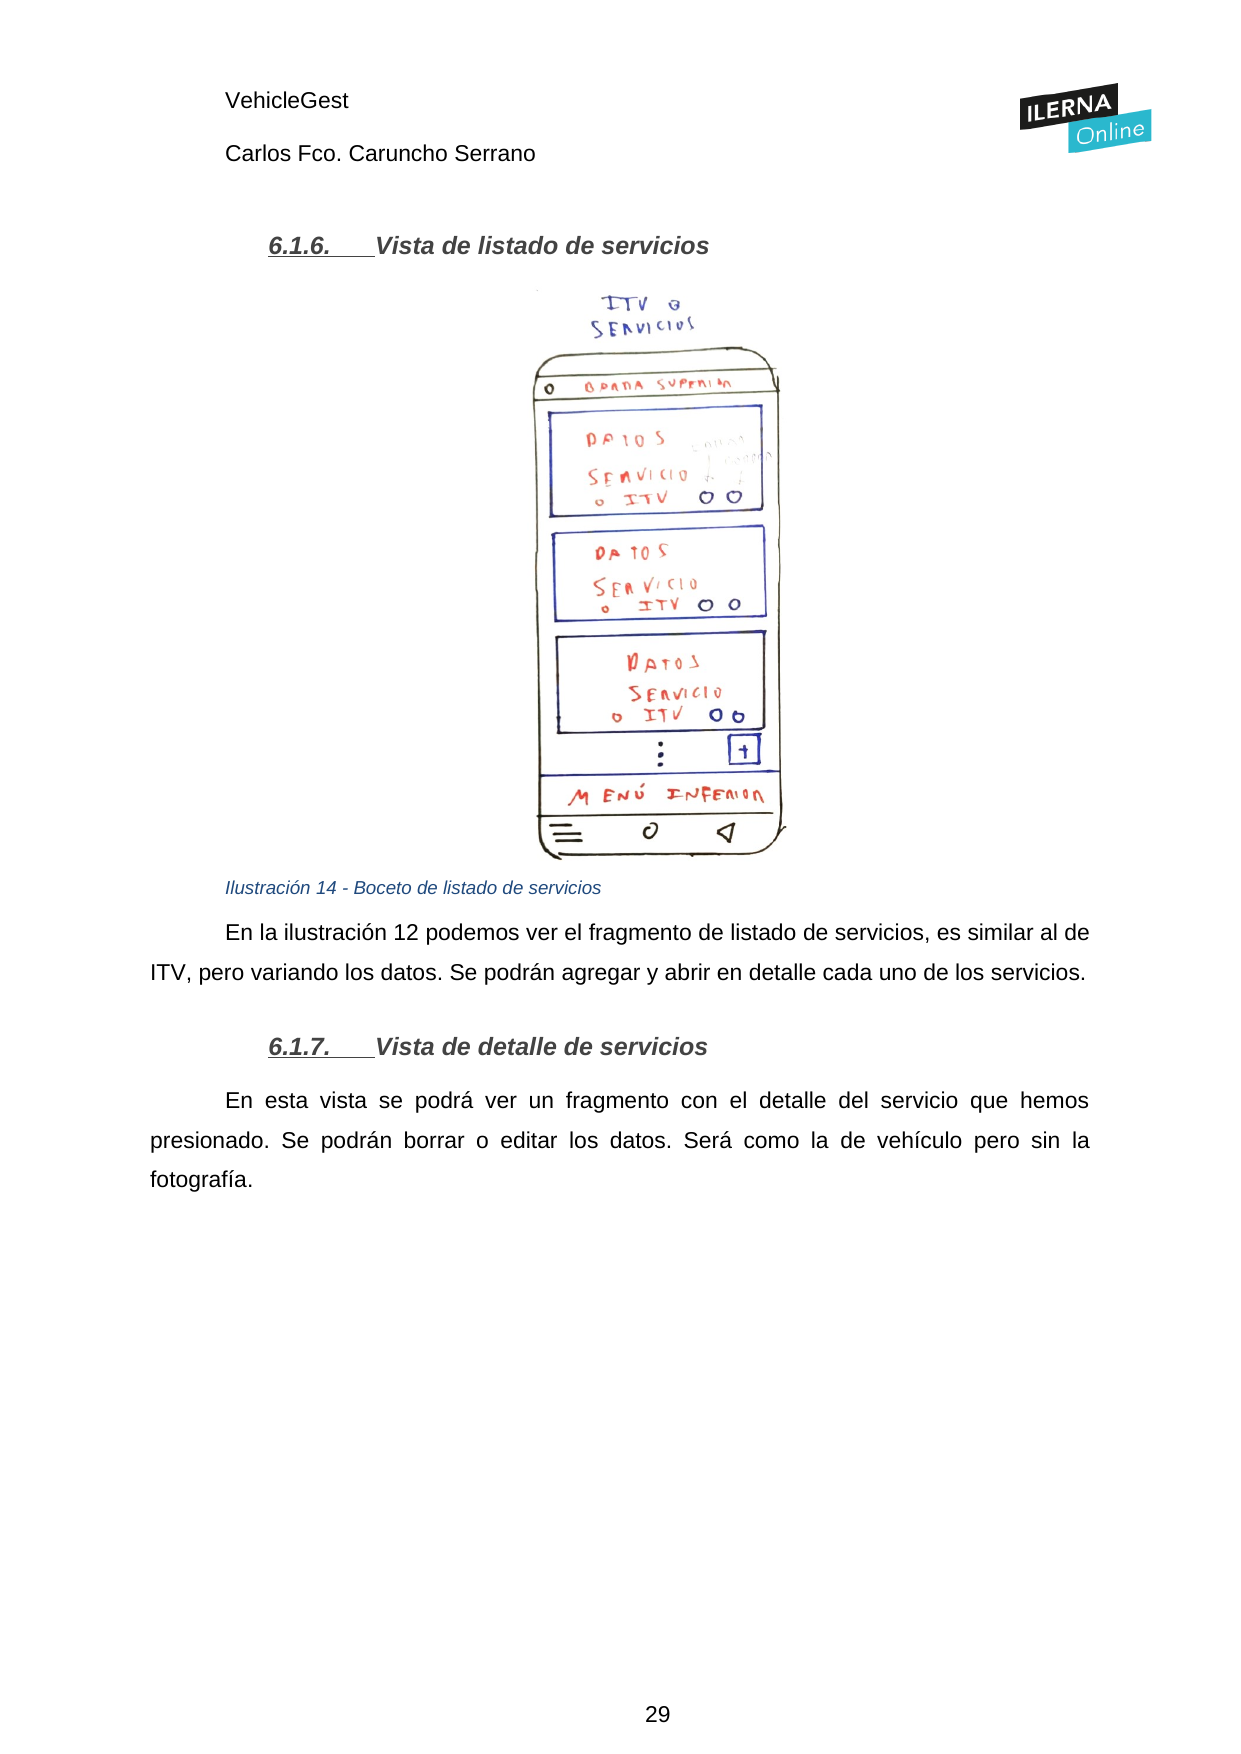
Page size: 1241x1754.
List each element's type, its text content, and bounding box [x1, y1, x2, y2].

subtitle Vista de listado de servicios [268, 231, 1090, 260]
text En la ilustración 12 podemos ver el fragmento de listado de servicios, es similar al de ITV, pero variando los datos. Se podrán agregar y abrir en detalle cada uno de los servicios. [150, 919, 1090, 985]
text En esta vista se podrá ver un fragmento con el detalle del servicio que hemos presionado. Se podrán borrar o editar los datos. Será como la de vehículo pero sin la fotografía. [150, 1087, 1090, 1193]
subtitle Vista de detalle de servicios [268, 1032, 1090, 1060]
picture [1020, 83, 1152, 153]
picture [527, 286, 788, 864]
text Ilustración 14 - Boceto de listado de servicios [150, 877, 1090, 898]
